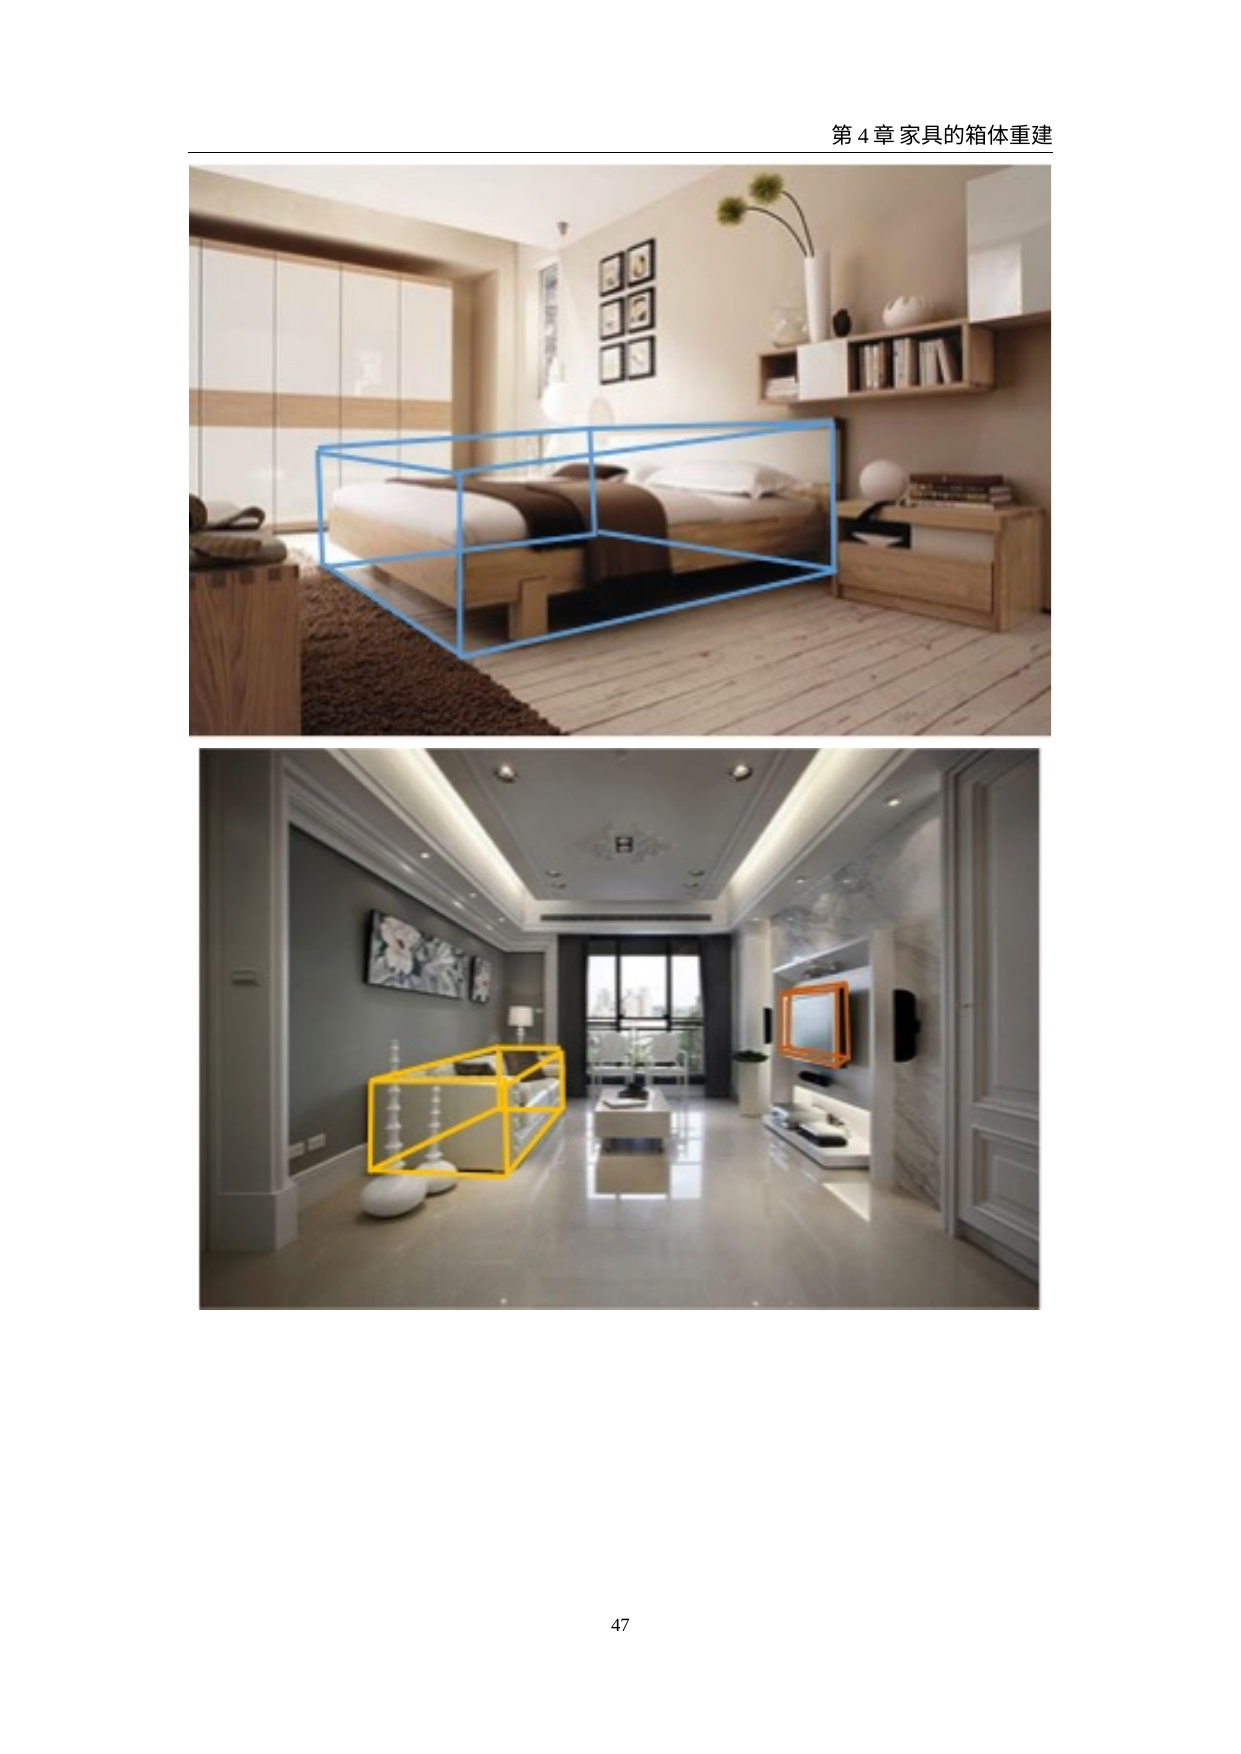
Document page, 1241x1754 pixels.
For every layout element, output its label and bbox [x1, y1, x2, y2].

picture [189, 163, 1052, 739]
picture [198, 748, 1042, 1310]
